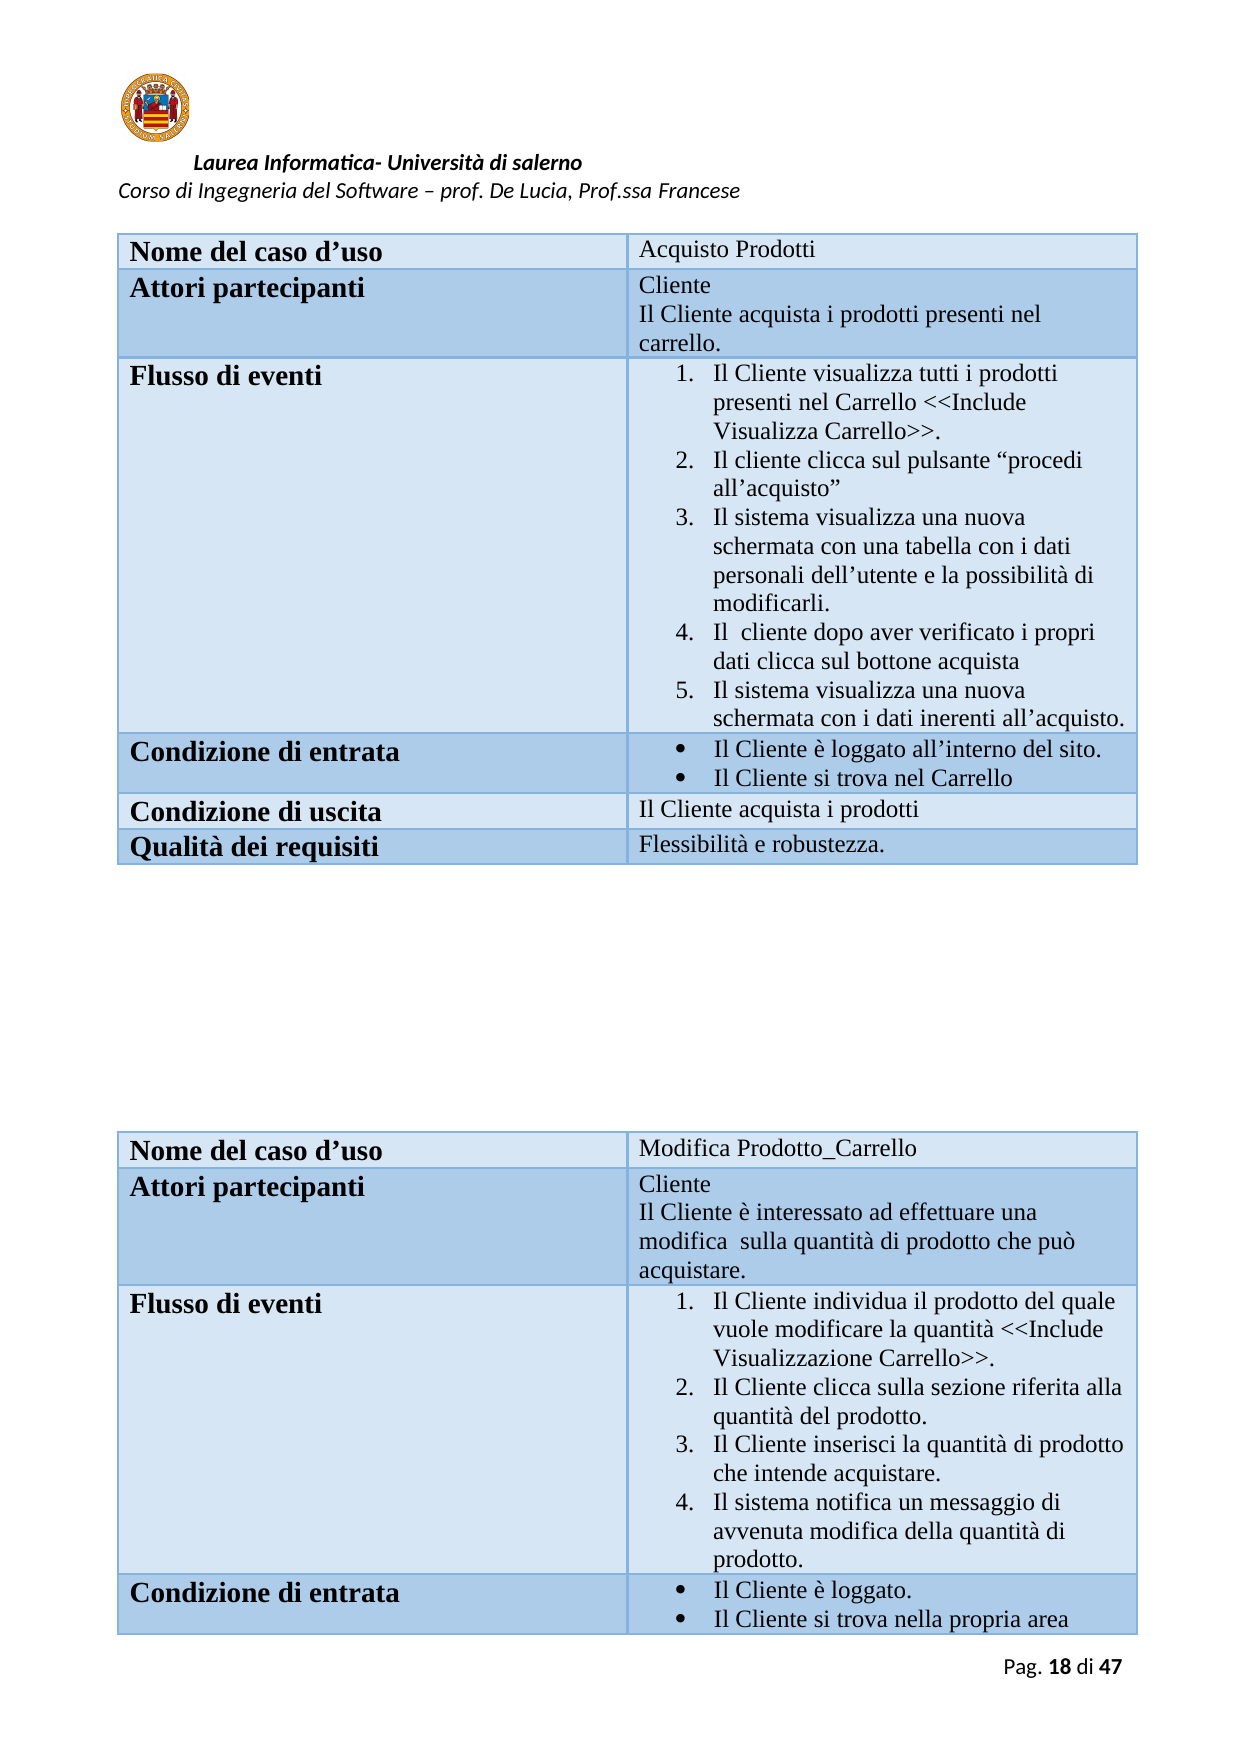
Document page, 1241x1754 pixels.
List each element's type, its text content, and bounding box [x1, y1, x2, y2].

table_header Nome del caso d’uso [119, 235, 626, 268]
table_cell Flusso di eventi [119, 359, 626, 732]
table_cell Il Cliente acquista i prodotti [629, 794, 1136, 827]
table_header Modifica Prodotto_Carrello [629, 1133, 1136, 1167]
table_header Nome del caso d’uso [119, 1133, 626, 1167]
table_header Acquisto Prodotti [629, 235, 1136, 268]
picture [121, 73, 190, 142]
table_cell Qualità dei requisiti [119, 830, 626, 863]
table_cell Il Cliente è loggato all’interno del sito. Il Cliente si trova nel Carrello [629, 734, 1136, 792]
table_cell Condizione di entrata [119, 1575, 626, 1633]
table_cell Cliente Il Cliente è interessato ad effettuare una modifica sulla quantità di prodotto che può acquistare. [629, 1169, 1136, 1284]
table_cell Il Cliente visualizza tutti i prodotti presenti nel Carrello <<Include Visualizza Carrello>>. Il cliente clicca sul pulsante “procedi all’acquisto” Il sistema visualizza una nuova schermata con una tabella con i dati personali dell’utente e la possibilità di modificarli. Il cliente dopo aver verificato i propri dati clicca sul bottone acquista Il sistema visualizza una nuova schermata con i dati inerenti all’acquisto. [629, 359, 1136, 732]
table_cell Il Cliente individua il prodotto del quale vuole modificare la quantità <<Include Visualizzazione Carrello>>. Il Cliente clicca sulla sezione riferita alla quantità del prodotto. Il Cliente inserisci la quantità di prodotto che intende acquistare. Il sistema notifica un messaggio di avvenuta modifica della quantità di prodotto. [629, 1286, 1136, 1573]
table_cell Il Cliente è loggato. Il Cliente si trova nella propria area Carrello. [629, 1575, 1136, 1633]
table_cell Flusso di eventi [119, 1286, 626, 1573]
table_cell Flessibilità e robustezza. [629, 830, 1136, 863]
table_cell Attori partecipanti [119, 1169, 626, 1284]
table_cell Condizione di uscita [119, 794, 626, 827]
table_cell Attori partecipanti [119, 270, 626, 356]
table_cell Condizione di entrata [119, 734, 626, 792]
table_cell Cliente Il Cliente acquista i prodotti presenti nel carrello. [629, 270, 1136, 356]
